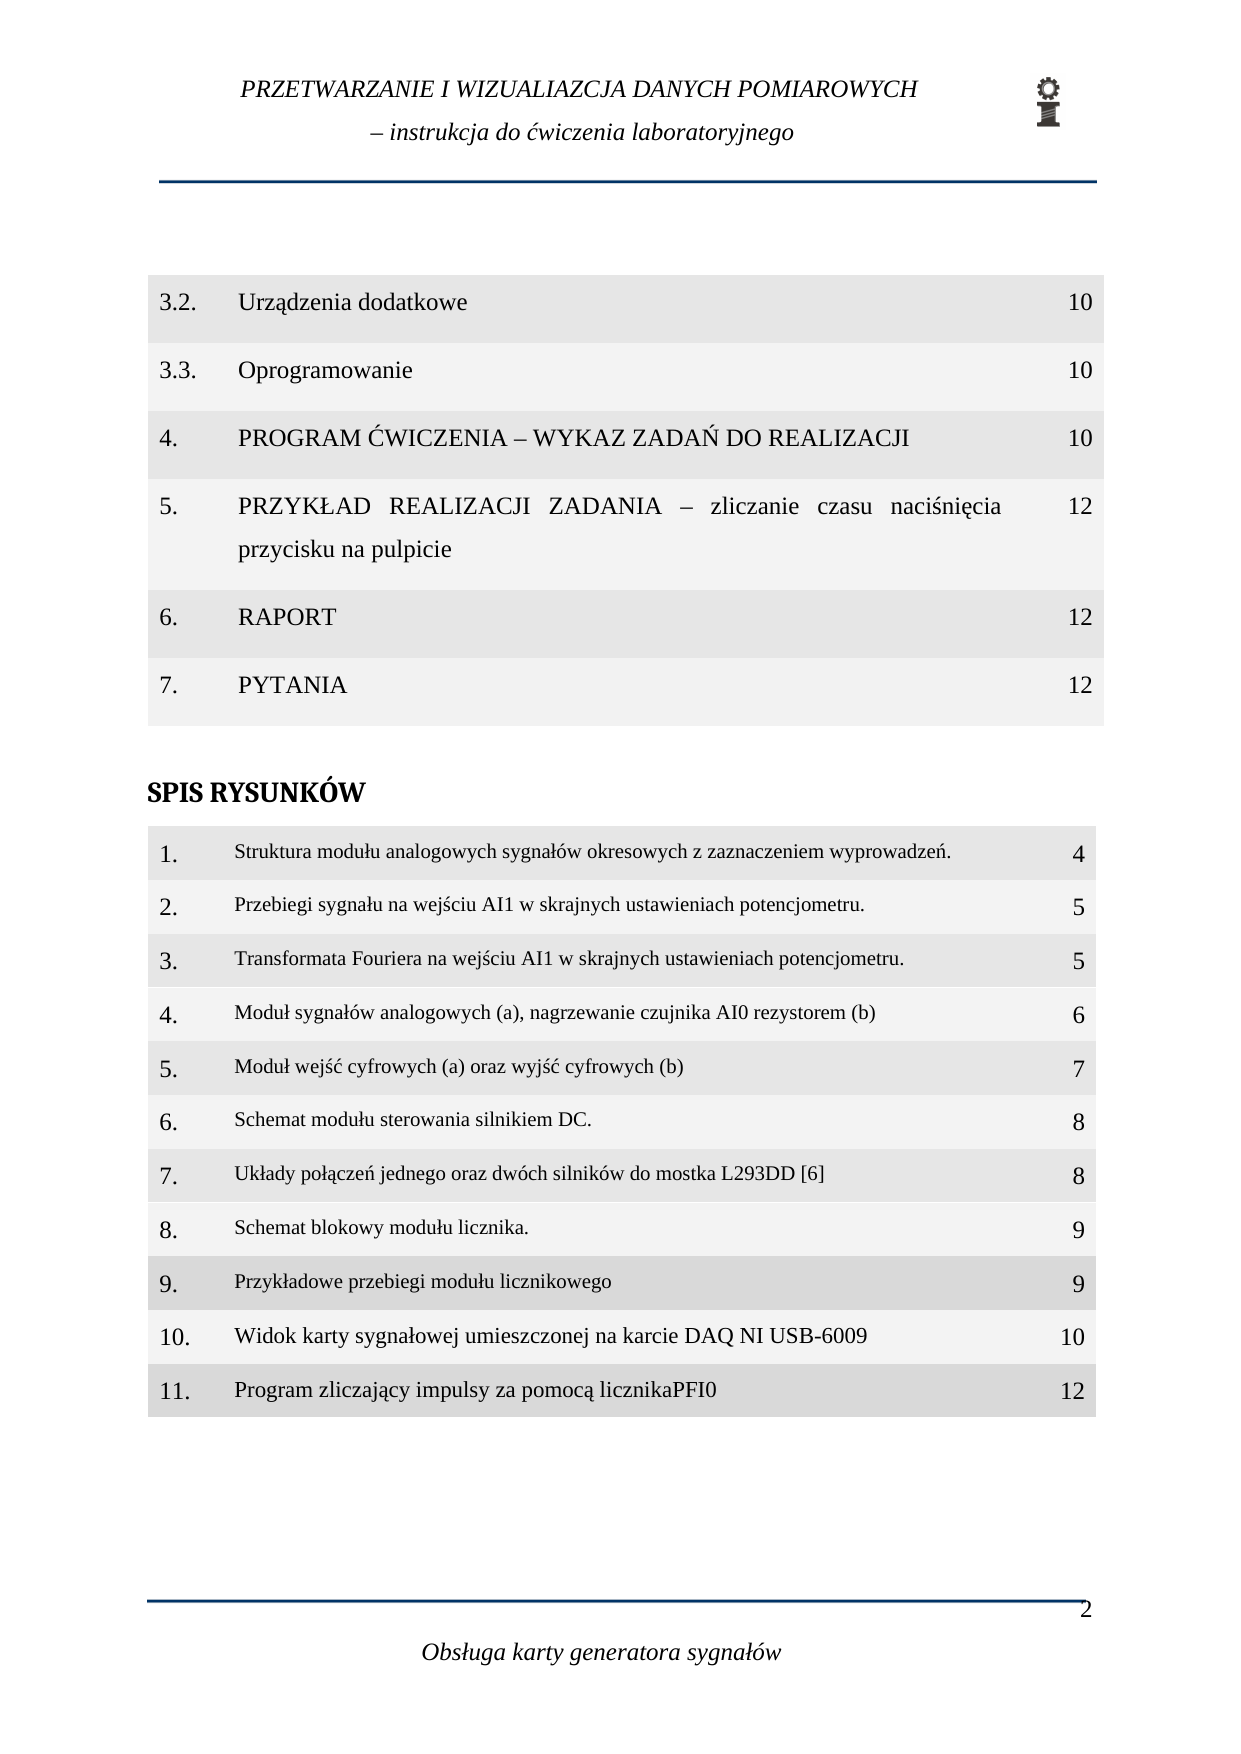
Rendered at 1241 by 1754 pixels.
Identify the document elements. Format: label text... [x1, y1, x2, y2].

table_cell 5. [148, 1041, 223, 1095]
table_cell 5. [148, 479, 227, 590]
table_cell 3.2. [148, 275, 227, 343]
table_header 4 [1010, 826, 1096, 880]
table_cell 12 [1013, 658, 1104, 726]
table_cell PYTANIA [227, 658, 1013, 726]
table_cell 6. [148, 1095, 223, 1149]
picture [147, 1593, 1086, 1610]
table_cell 4. [148, 988, 223, 1041]
table_cell 2. [148, 880, 223, 934]
table_cell [223, 1203, 1010, 1256]
table_cell 10 [1013, 275, 1104, 343]
table_cell 5 [1010, 934, 1096, 987]
table_cell 10 [1013, 343, 1104, 411]
table_cell [223, 934, 1010, 987]
table_cell 12 [1013, 590, 1104, 658]
table_cell 6 [1010, 988, 1096, 1041]
table_cell 12 [1010, 1364, 1096, 1417]
table_cell 11. [148, 1364, 223, 1417]
table_cell 8. [148, 1203, 223, 1256]
table_cell 7. [148, 1149, 223, 1202]
table_cell [223, 1095, 1010, 1149]
table_cell Urządzenia dodatkowe [227, 275, 1013, 343]
table_cell [223, 1041, 1010, 1095]
table_cell 4. [148, 411, 227, 479]
table_cell 10 [1010, 1310, 1096, 1364]
table_cell 6. [148, 590, 227, 658]
table_cell 9 [1010, 1203, 1096, 1256]
table_cell RAPORT [227, 590, 1013, 658]
table_cell [223, 880, 1010, 934]
picture [159, 174, 1097, 190]
table_cell 10 [1013, 411, 1104, 479]
table_cell 3. [148, 934, 223, 987]
table_cell 9. [148, 1256, 223, 1310]
table_cell Widok karty sygnałowej umieszczonej na karcie DAQ NI USB-6009 [223, 1310, 1010, 1364]
subtitle SPIS RYSUNKÓW [148, 776, 1092, 809]
table_cell [223, 1149, 1010, 1202]
table_cell 7. [148, 658, 227, 726]
table_header [223, 826, 1010, 880]
table_cell Program zliczający impulsy za pomocą licznikaPFI0 [223, 1364, 1010, 1417]
table_cell 8 [1010, 1095, 1096, 1149]
table_cell 12 [1013, 479, 1104, 590]
table_cell 10. [148, 1310, 223, 1364]
table_header 1. [148, 826, 223, 880]
table_cell 3.3. [148, 343, 227, 411]
table_cell 7 [1010, 1041, 1096, 1095]
table_cell Oprogramowanie [227, 343, 1013, 411]
table_cell PROGRAM ĆWICZENIA – WYKAZ ZADAŃ DO REALIZACJI [227, 411, 1013, 479]
table_cell 8 [1010, 1149, 1096, 1202]
table_cell 5 [1010, 880, 1096, 934]
table_cell [223, 988, 1010, 1041]
table_cell [223, 1256, 1010, 1310]
table_cell PRZYKŁAD REALIZACJI ZADANIA – zliczanie czasu naciśnięcia przycisku na pulpicie [227, 479, 1013, 590]
table_cell 9 [1010, 1256, 1096, 1310]
